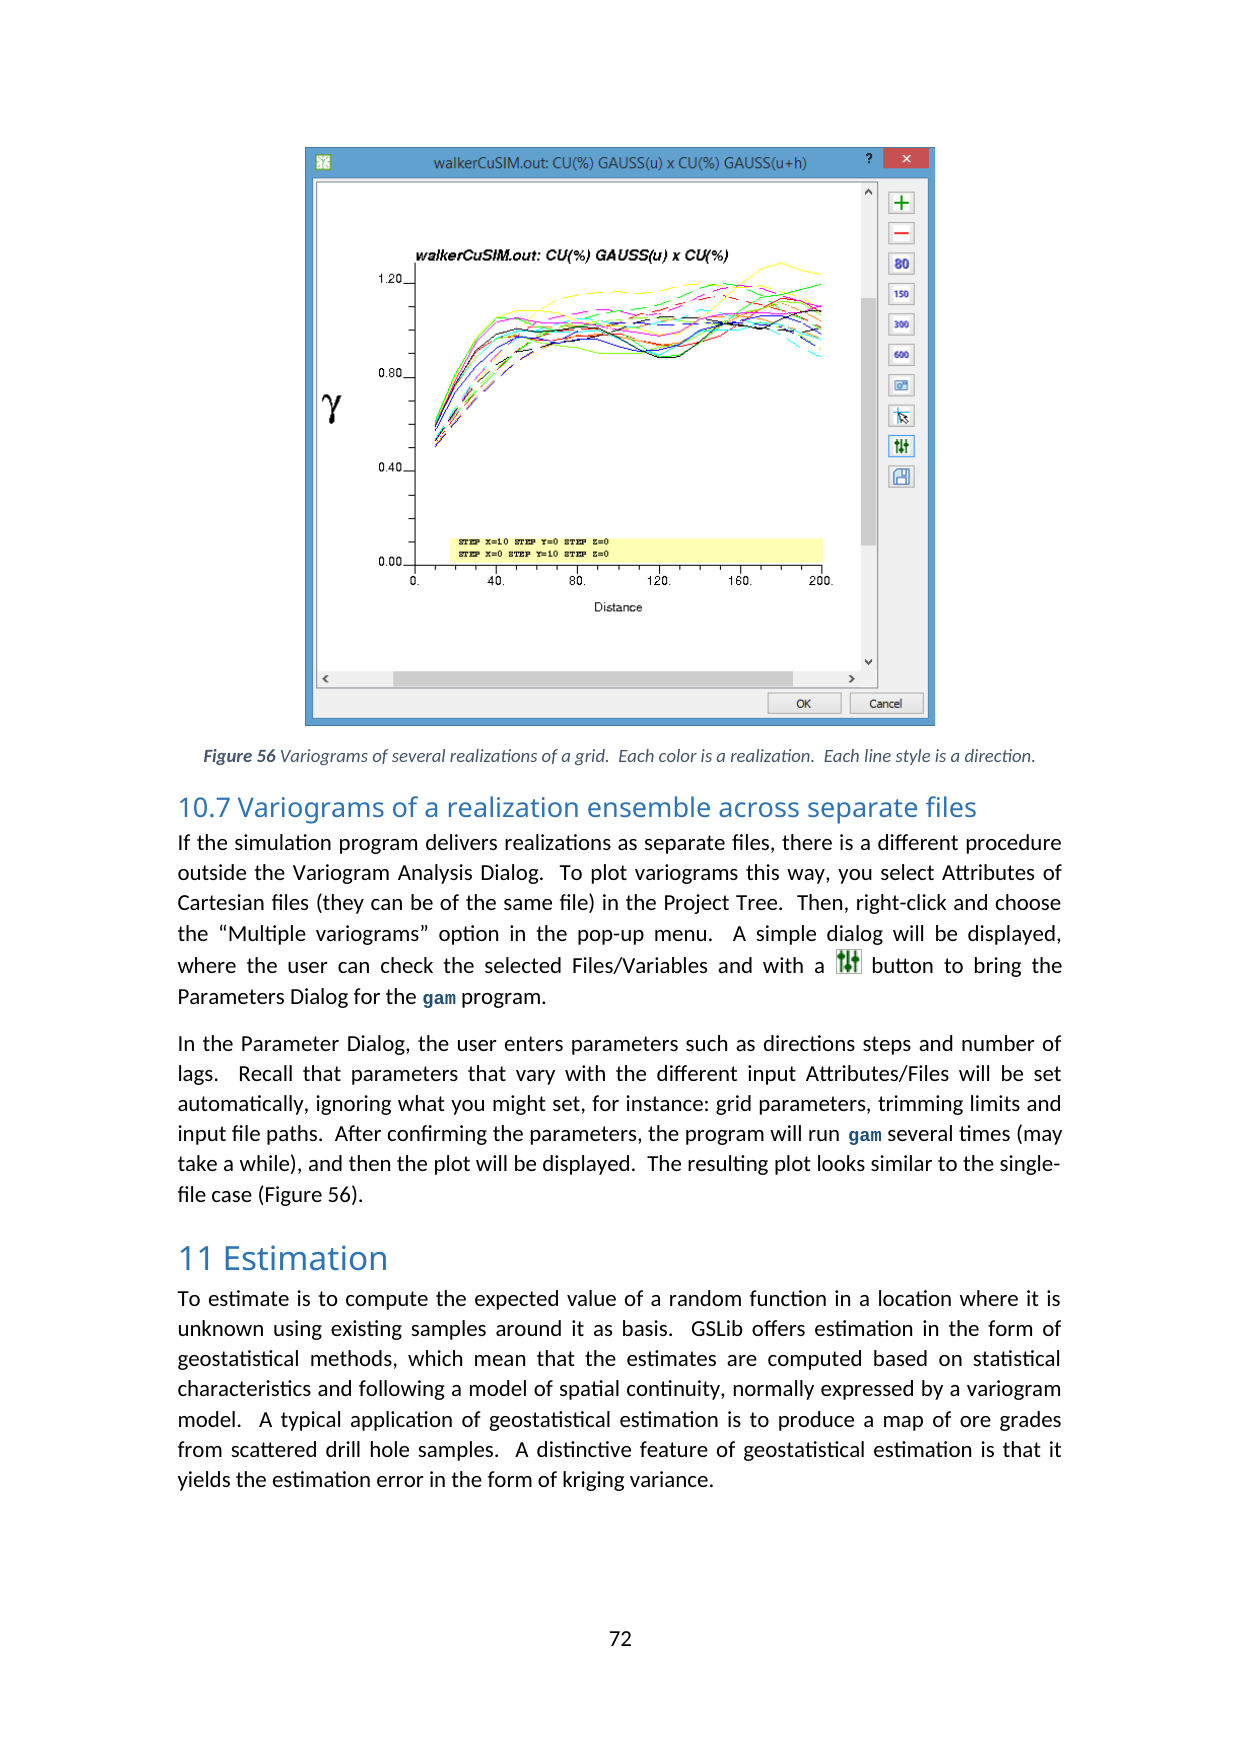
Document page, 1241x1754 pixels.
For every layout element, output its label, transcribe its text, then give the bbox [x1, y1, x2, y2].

picture [837, 950, 861, 973]
text In the Parameter Dialog, the user enters parameters such as directions steps and number of lags. Recall that parameters that vary with the different input Attributes/Files will be set automatically, ignoring what you might set, for instance: grid parameters, trimming limits and input file paths. After confirming the parameters, the program will run gam several times (may take a while), and then the plot will be displayed. The resulting plot looks similar to the single-file case (Figure 56). [177, 1029, 1063, 1208]
picture [305, 147, 936, 726]
text Figure 56 Variograms of several realizations of a grid. Each color is a realization. Each line style is a direction. [177, 744, 1063, 767]
text If the simulation program delivers realizations as separate files, there is a different procedure outside the Variogram Analysis Dialog. To plot variograms this way, you select Attributes of Cartesian files (they can be of the same file) in the Project Tree. Then, right-click and choose the “Multiple variograms” option in the pop-up menu. A simple dialog will be displayed, where the user can check the selected Files/Variables and with a button to bring the Parameters Dialog for the gam program. [177, 828, 1063, 1010]
subtitle Variograms of a realization ensemble across separate files [177, 788, 1063, 825]
subtitle Estimation [177, 1235, 1063, 1280]
text To estimate is to compute the expected value of a random function in a location where it is unknown using existing samples around it as basis. GSLib offers estimation in the form of geostatistical methods, which mean that the estimates are computed based on statistical characteristics and following a model of spatial continuity, normally expressed by a variogram model. A typical application of geostatistical estimation is to produce a map of ore grades from scattered drill hole samples. A distinctive feature of geostatistical estimation is that it yields the estimation error in the form of kriging variance. [177, 1284, 1063, 1493]
